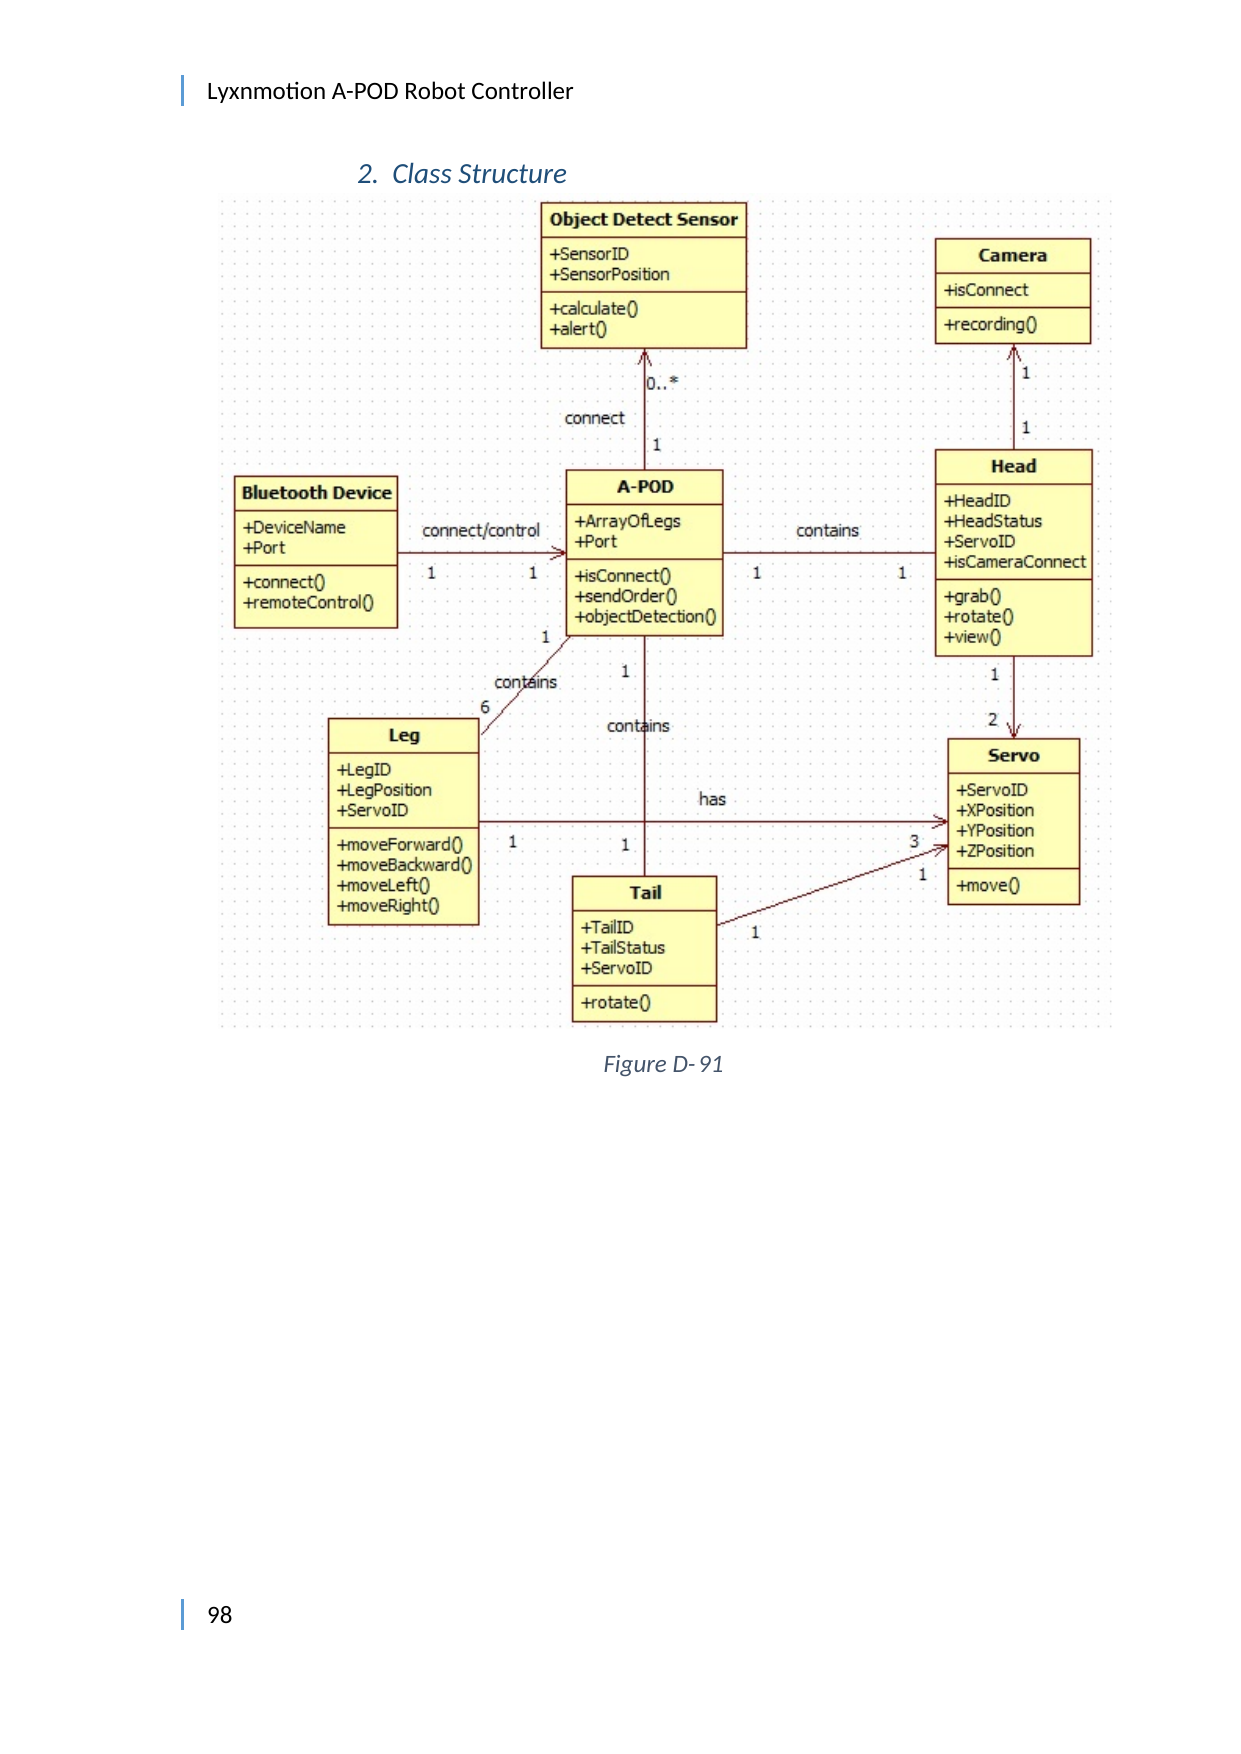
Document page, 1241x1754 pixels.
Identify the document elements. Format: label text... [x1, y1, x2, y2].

text Figure D-60 [207, 1048, 1122, 1079]
picture [217, 193, 1112, 1029]
subtitle Class Structure [357, 155, 1122, 190]
